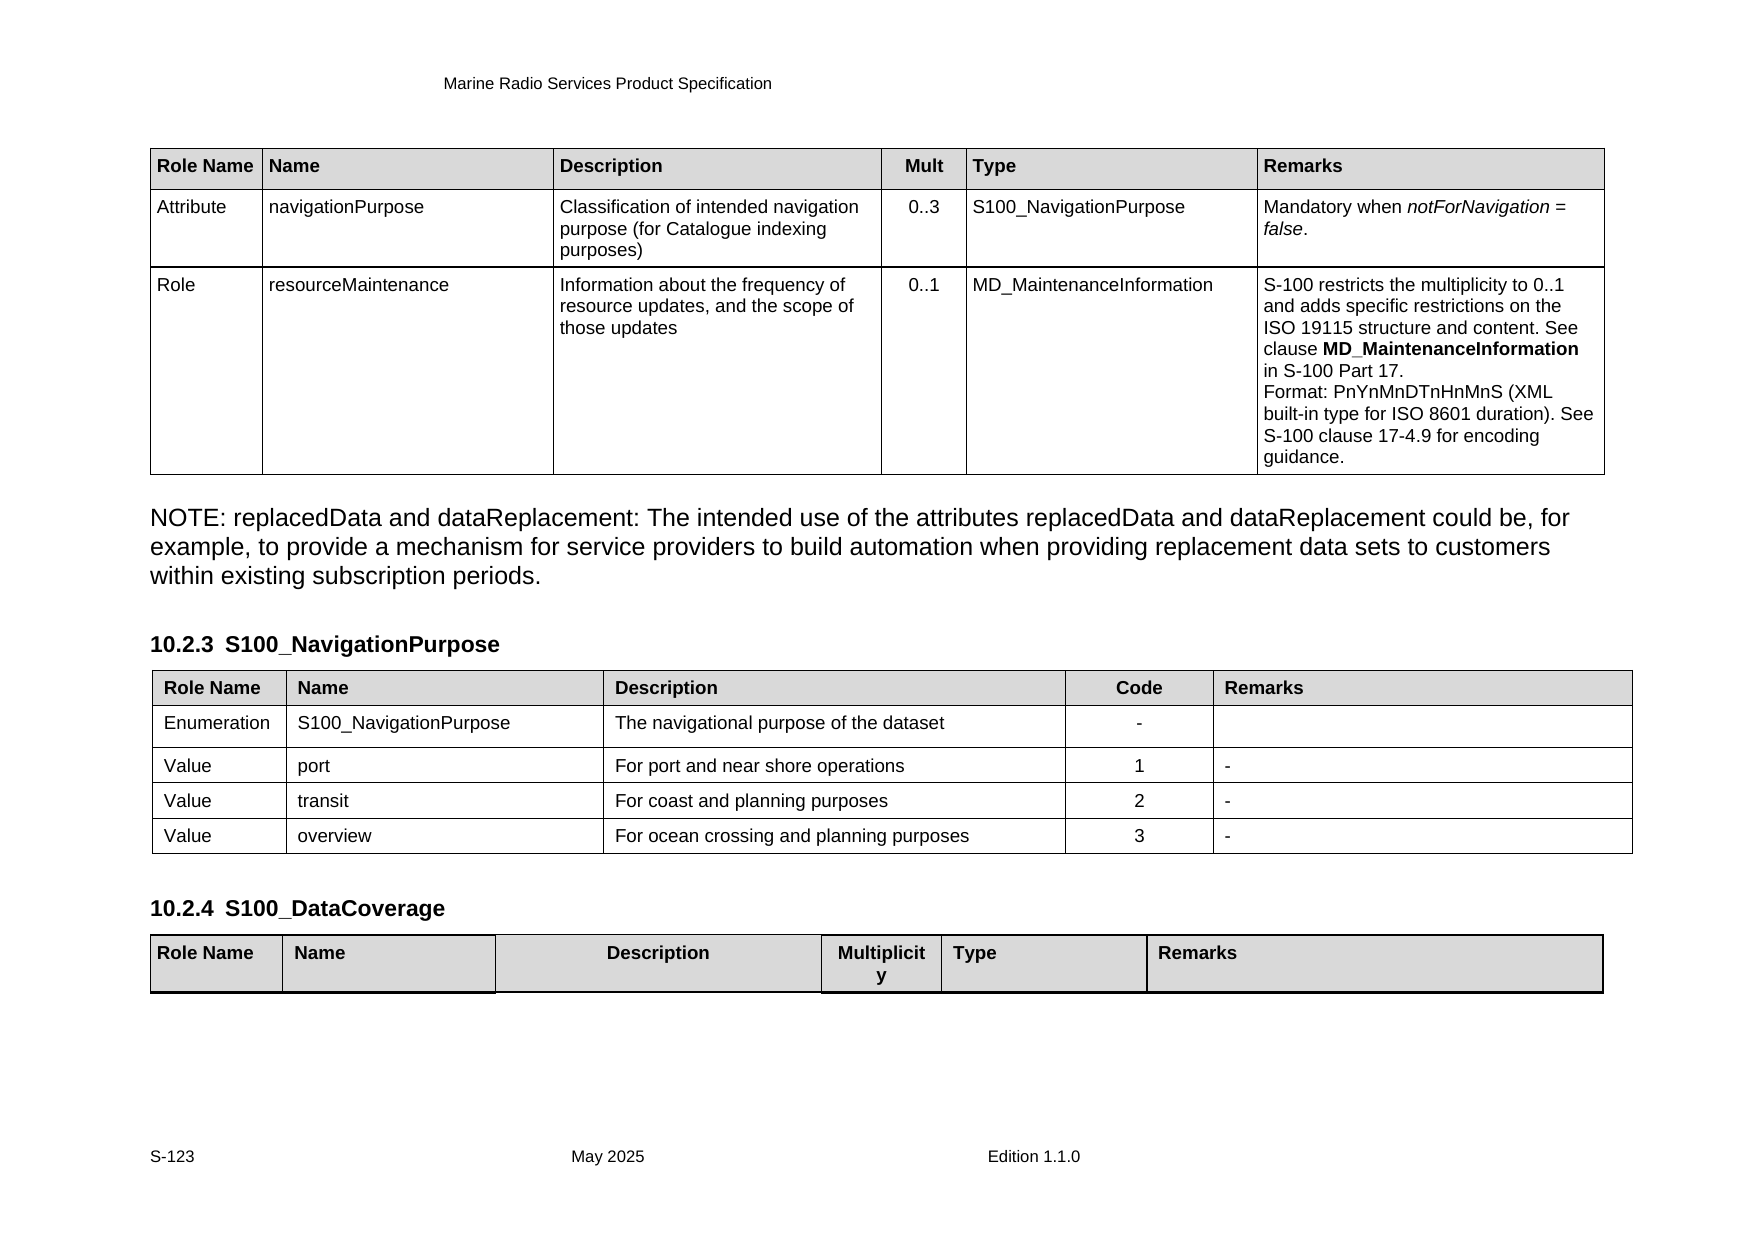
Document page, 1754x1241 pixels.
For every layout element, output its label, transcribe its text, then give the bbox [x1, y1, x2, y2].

table_header Multiplicity [822, 936, 941, 991]
table_cell Value [153, 748, 286, 782]
table_cell port [287, 748, 603, 782]
table_cell Enumeration [153, 706, 286, 747]
table_header Remarks [1258, 149, 1604, 189]
table_cell Value [153, 819, 286, 852]
table_header Type [942, 936, 1146, 991]
table_cell - [1214, 783, 1632, 817]
table_cell navigationPurpose [263, 190, 553, 266]
table_cell 0..3 [882, 190, 966, 266]
table_cell S100_NavigationPurpose [287, 706, 603, 747]
text NOTE: replacedData and dataReplacement: The intended use of the attributes replacedData and dataReplacement could be, for example, to provide a mechanism for service providers to build automation when providing replacement data sets to customers within existing subscription periods. [150, 503, 1604, 590]
table_cell S100_NavigationPurpose [967, 190, 1257, 266]
table_cell [1214, 706, 1632, 747]
table_header Description [496, 935, 821, 991]
table_cell - [1214, 748, 1632, 782]
table_header Description [554, 149, 881, 189]
table_cell - [1066, 706, 1213, 747]
table_cell 0..1 [882, 268, 966, 474]
table_header Code [1066, 671, 1213, 705]
table_header Mult [882, 149, 966, 189]
table_cell transit [287, 783, 603, 817]
subtitle S100_NavigationPurpose [150, 631, 1604, 657]
table_header Role Name [153, 671, 286, 705]
table_cell The navigational purpose of the dataset [604, 706, 1065, 747]
table_cell 3 [1066, 819, 1213, 852]
table_cell 1 [1066, 748, 1213, 782]
table_header Type [967, 149, 1257, 189]
table_cell Information about the frequency of resource updates, and the scope of those updates [554, 268, 881, 474]
table_header Role Name [151, 149, 262, 189]
table_header Name [283, 936, 495, 991]
table_header Name [287, 671, 603, 705]
table_cell 2 [1066, 783, 1213, 817]
table_cell For ocean crossing and planning purposes [604, 819, 1065, 852]
table_header Remarks [1148, 936, 1602, 991]
subtitle S100_DataCoverage [150, 895, 1604, 921]
table_cell - [1214, 819, 1632, 852]
table_cell resourceMaintenance [263, 268, 553, 474]
table_header Role Name [151, 936, 282, 991]
table_cell Mandatory when notForNavigation = false. [1258, 190, 1604, 266]
table_cell S-100 restricts the multiplicity to 0..1 and adds specific restrictions on the ISO 19115 structure and content. See clause MD_MaintenanceInformation in S-100 Part 17. Format: PnYnMnDTnHnMnS (XML built-in type for ISO 8601 duration). See S-100 clause 17-4.9 for encoding guidance. [1258, 268, 1604, 474]
table_cell Classification of intended navigation purpose (for Catalogue indexing purposes) [554, 190, 881, 266]
table_header Remarks [1214, 671, 1632, 705]
table_cell For coast and planning purposes [604, 783, 1065, 817]
table_cell For port and near shore operations [604, 748, 1065, 782]
table_cell Attribute [151, 190, 262, 266]
table_cell overview [287, 819, 603, 852]
table_header Description [604, 671, 1065, 705]
table_header Name [263, 149, 553, 189]
table_cell Value [153, 783, 286, 817]
table_cell Role [151, 268, 262, 474]
table_cell MD_MaintenanceInformation [967, 268, 1257, 474]
